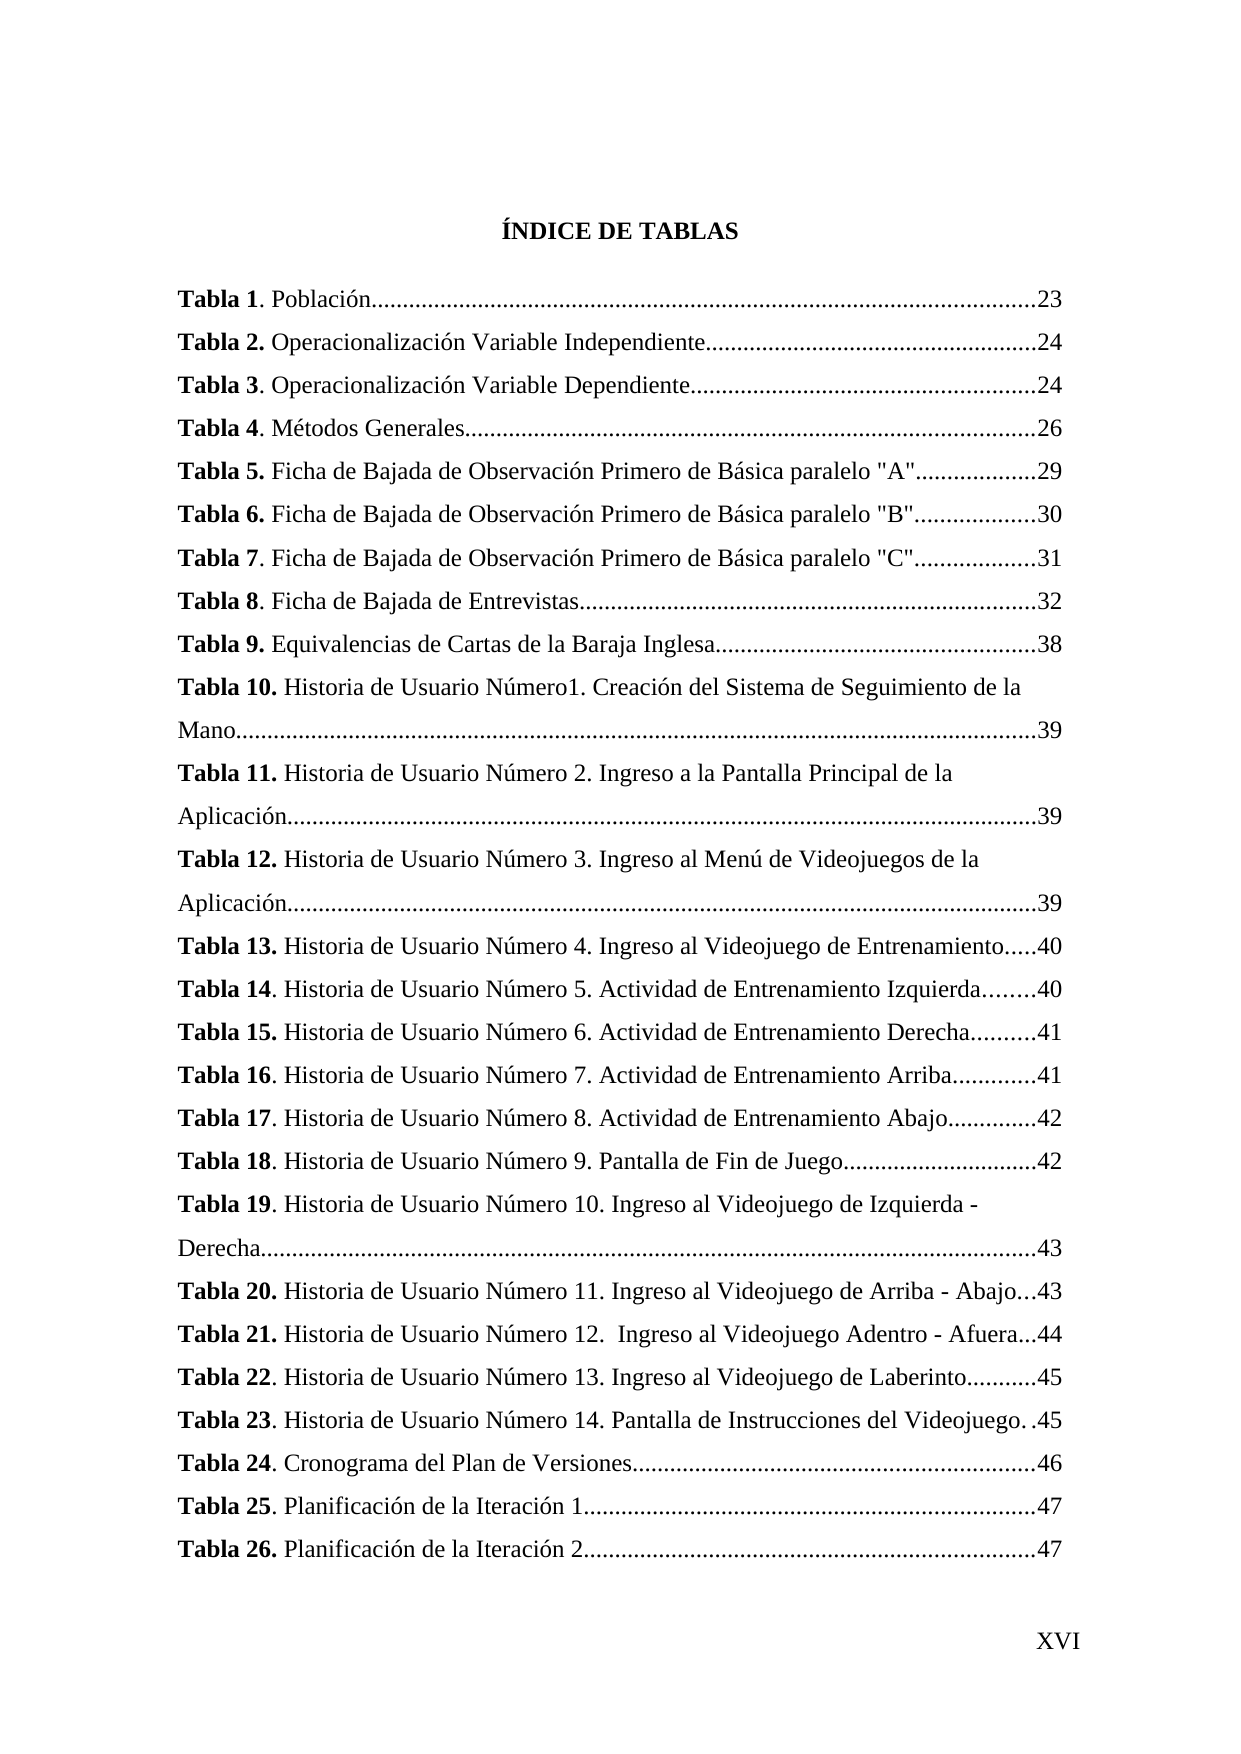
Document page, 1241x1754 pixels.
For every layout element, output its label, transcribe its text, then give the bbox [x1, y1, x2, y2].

text Tabla 9. Equivalencias de Cartas de la Baraja Inglesa 38 [177, 629, 1063, 658]
text Tabla 21. Historia de Usuario Número 12. Ingreso al Videojuego Adentro - Afuera 44 [177, 1319, 1063, 1348]
text Tabla 14. Historia de Usuario Número 5. Actividad de Entrenamiento Izquierda 40 [177, 974, 1063, 1003]
text Tabla 19. Historia de Usuario Número 10. Ingreso al Videojuego de Izquierda - Derecha 43 [177, 1189, 1063, 1261]
text Tabla 16. Historia de Usuario Número 7. Actividad de Entrenamiento Arriba 41 [177, 1060, 1063, 1089]
text Tabla 6. Ficha de Bajada de Observación Primero de Básica paralelo "B" 30 [177, 499, 1063, 528]
text Tabla 23. Historia de Usuario Número 14. Pantalla de Instrucciones del Videojuego 45 [177, 1405, 1063, 1434]
text Tabla 10. Historia de Usuario Número1. Creación del Sistema de Seguimiento de la Mano 39 [177, 672, 1063, 744]
text Tabla 18. Historia de Usuario Número 9. Pantalla de Fin de Juego 42 [177, 1146, 1063, 1175]
text Tabla 2. Operacionalización Variable Independiente 24 [177, 327, 1063, 356]
text Tabla 22. Historia de Usuario Número 13. Ingreso al Videojuego de Laberinto 45 [177, 1362, 1063, 1391]
text Tabla 3. Operacionalización Variable Dependiente 24 [177, 370, 1063, 399]
text Tabla 8. Ficha de Bajada de Entrevistas 32 [177, 586, 1063, 614]
text Tabla 11. Historia de Usuario Número 2. Ingreso a la Pantalla Principal de la Aplicación 39 [177, 758, 1063, 830]
text Tabla 15. Historia de Usuario Número 6. Actividad de Entrenamiento Derecha 41 [177, 1017, 1063, 1046]
text Tabla 4. Métodos Generales 26 [177, 413, 1063, 442]
text Tabla 26. Planificación de la Iteración 2 47 [177, 1534, 1063, 1563]
text Tabla 24. Cronograma del Plan de Versiones 46 [177, 1448, 1063, 1477]
text Tabla 12. Historia de Usuario Número 3. Ingreso al Menú de Videojuegos de la Aplicación 39 [177, 844, 1063, 916]
text Tabla 20. Historia de Usuario Número 11. Ingreso al Videojuego de Arriba - Abajo 43 [177, 1276, 1063, 1304]
text Tabla 17. Historia de Usuario Número 8. Actividad de Entrenamiento Abajo 42 [177, 1103, 1063, 1132]
text Tabla 13. Historia de Usuario Número 4. Ingreso al Videojuego de Entrenamiento 40 [177, 931, 1063, 959]
text Tabla 7. Ficha de Bajada de Observación Primero de Básica paralelo "C" 31 [177, 543, 1063, 571]
text Tabla 25. Planificación de la Iteración 1 47 [177, 1491, 1063, 1520]
text Tabla 1. Población 23 [177, 284, 1063, 313]
text Tabla 5. Ficha de Bajada de Observación Primero de Básica paralelo "A" 29 [177, 456, 1063, 485]
subtitle ÍNDICE DE TABLAS [177, 216, 1063, 244]
